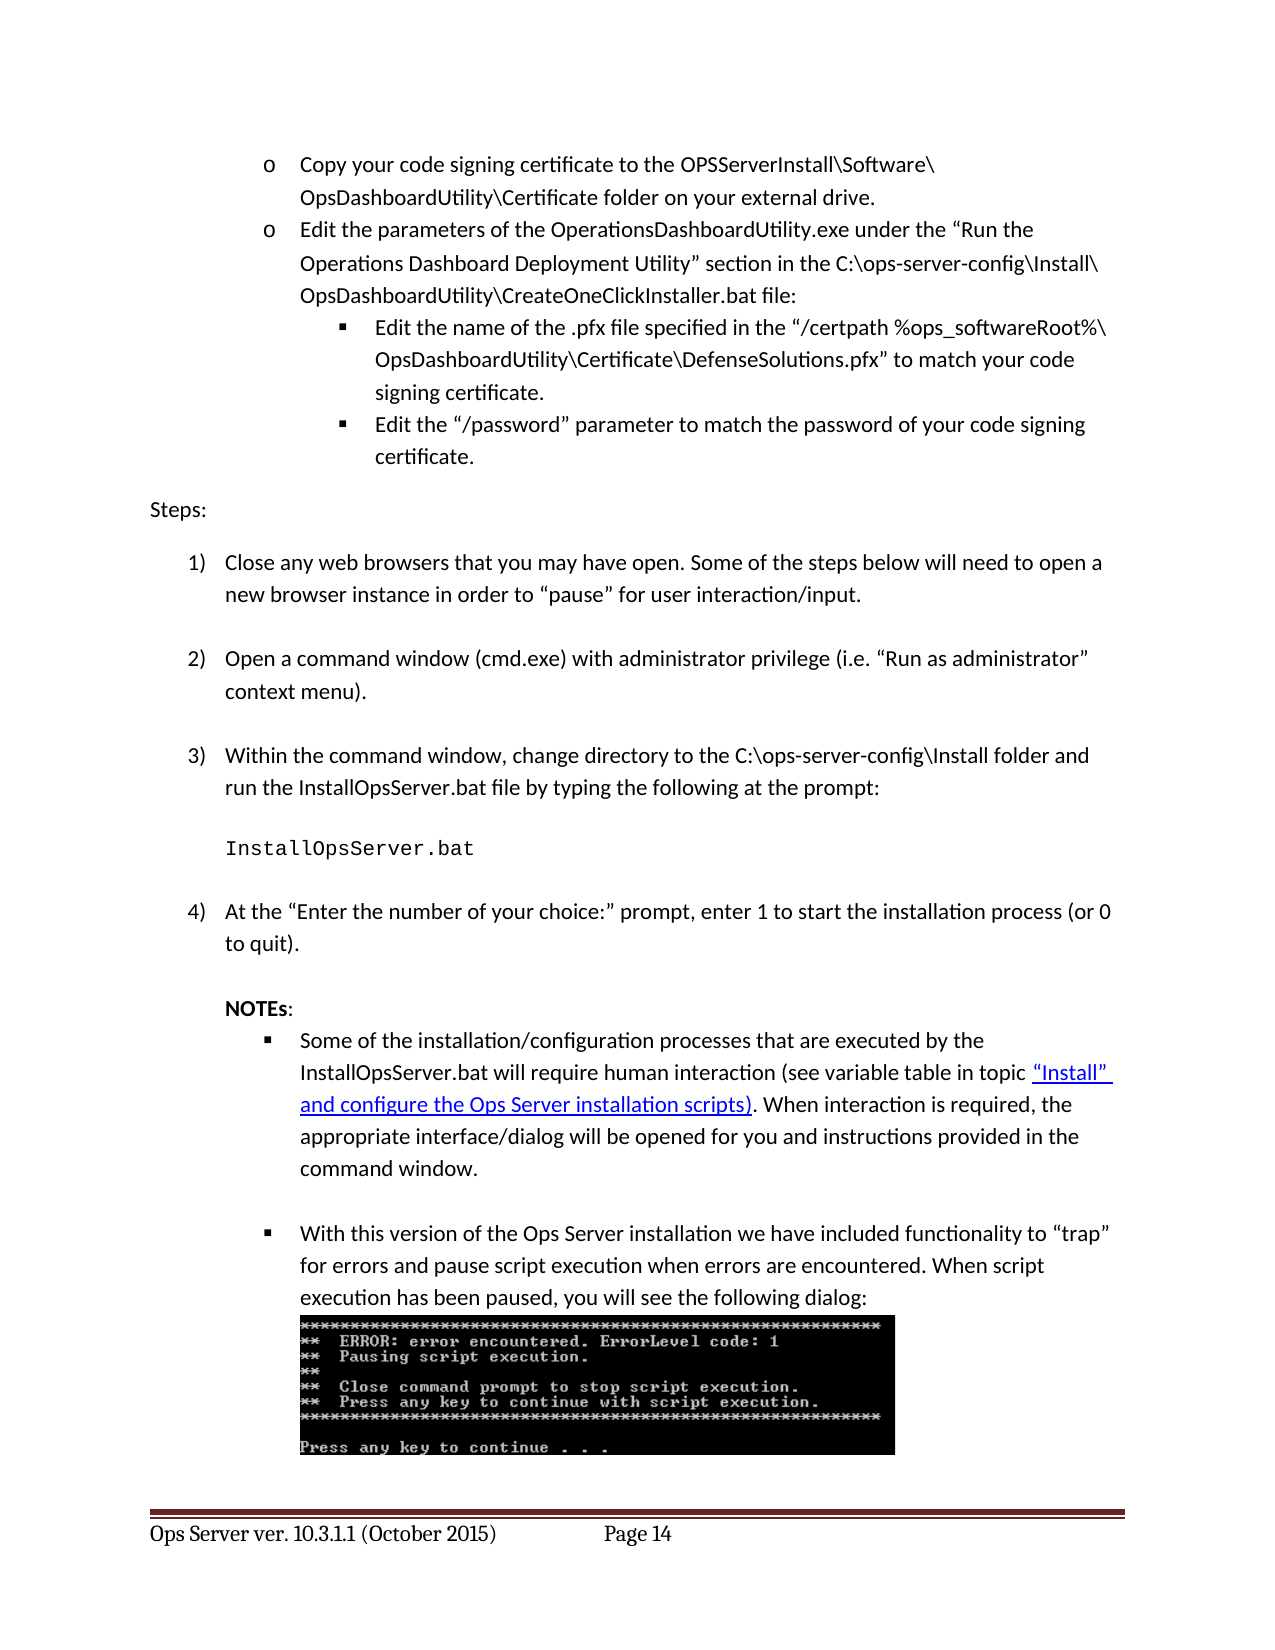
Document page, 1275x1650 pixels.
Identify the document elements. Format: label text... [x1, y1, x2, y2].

list At the “Enter the number of your choice:” prompt, enter 1 to start the installation process (or 0 to quit). [187, 897, 1125, 957]
list Some of the installation/configuration processes that are executed by the InstallOpsServer.bat will require human interaction (see variable table in topic “Install” and configure the Ops Server installation scripts). When interaction is required, the appropriate interface/dialog will be opened for you and instructions provided in the command window. [262, 1026, 1125, 1183]
list Open a command window (cmd.exe) with administrator privilege (i.e. “Run as administrator” context menu). [187, 644, 1125, 705]
text Steps: [150, 495, 1125, 523]
list Edit the “/password” parameter to match the password of your code signing certificate. [337, 410, 1125, 470]
list InstallOpsServer.bat [225, 838, 1125, 861]
picture [300, 1315, 896, 1455]
list Edit the parameters of the OperationsDashboardUtility.exe under the “Run the Operations Dashboard Deployment Utility” section in the C:\ops-server-config\Install\OpsDashboardUtility\CreateOneClickInstaller.bat file: [262, 216, 1125, 309]
list Close any web browsers that you may have open. Some of the steps below will need to open a new browser instance in order to “pause” for user interaction/input. [187, 548, 1125, 640]
list With this version of the Ops Server installation we have included functionality to “trap” for errors and pause script execution when errors are encountered. When script execution has been paused, you will see the following dialog: [262, 1219, 1125, 1311]
list NOTEs: [225, 994, 1125, 1022]
list Edit the name of the .pfx file specified in the “/certpath %ops_softwareRoot%\OpsDashboardUtility\Certificate\DefenseSolutions.pfx” to match your code signing certificate. [337, 313, 1125, 406]
list Copy your code signing certificate to the OPSServerInstall\Software\OpsDashboardUtility\Certificate folder on your external drive. [262, 150, 1125, 211]
list Within the command window, change directory to the C:\ops-server-config\Install folder and run the InstallOpsServer.bat file by typing the following at the prompt: [187, 741, 1125, 801]
